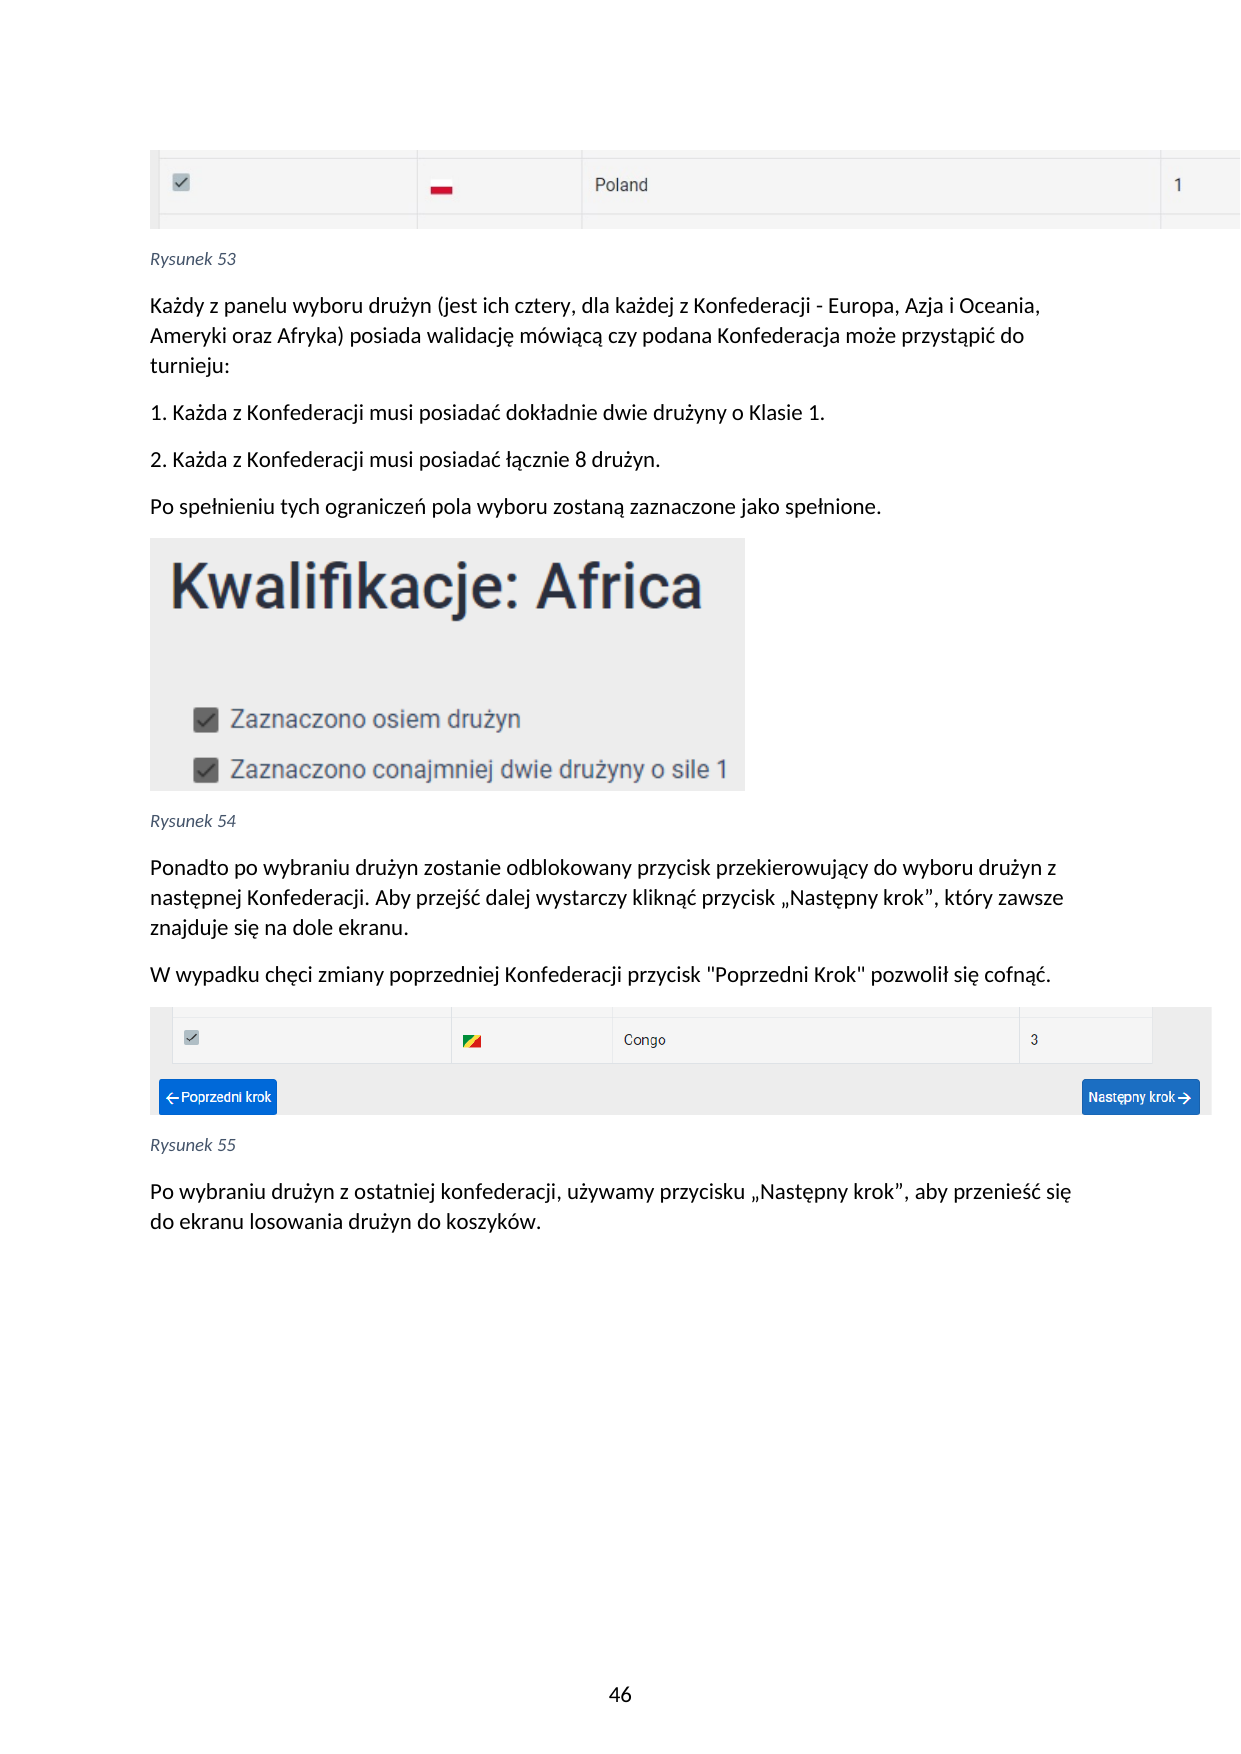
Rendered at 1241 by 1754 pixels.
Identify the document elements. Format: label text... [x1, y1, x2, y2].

picture [150, 538, 745, 791]
text 1. Każda z Konfederacji musi posiadać dokładnie dwie drużyny o Klasie 1. [150, 398, 1090, 426]
text W wypadku chęci zmiany poprzedniej Konfederacji przycisk "Poprzedni Krok" pozwolił się cofnąć. [150, 960, 1090, 988]
picture [150, 150, 1241, 229]
text Każdy z panelu wyboru drużyn (jest ich cztery, dla każdej z Konfederacji - Europa, Azja i Oceania, Ameryki oraz Afryka) posiada walidację mówiącą czy podana Konfederacja może przystąpić do turnieju: [150, 291, 1090, 379]
picture [150, 1007, 1212, 1115]
text 2. Każda z Konfederacji musi posiadać łącznie 8 drużyn. [150, 445, 1090, 473]
text Po spełnieniu tych ograniczeń pola wyboru zostaną zaznaczone jako spełnione. [150, 492, 1090, 520]
text Ponadto po wybraniu drużyn zostanie odblokowany przycisk przekierowujący do wyboru drużyn z następnej Konfederacji. Aby przejść dalej wystarczy kliknąć przycisk „Następny krok”, który zawsze znajduje się na dole ekranu. [150, 853, 1090, 942]
text Po wybraniu drużyn z ostatniej konfederacji, używamy przycisku „Następny krok”, aby przenieść się do ekranu losowania drużyn do koszyków. [150, 1177, 1090, 1235]
